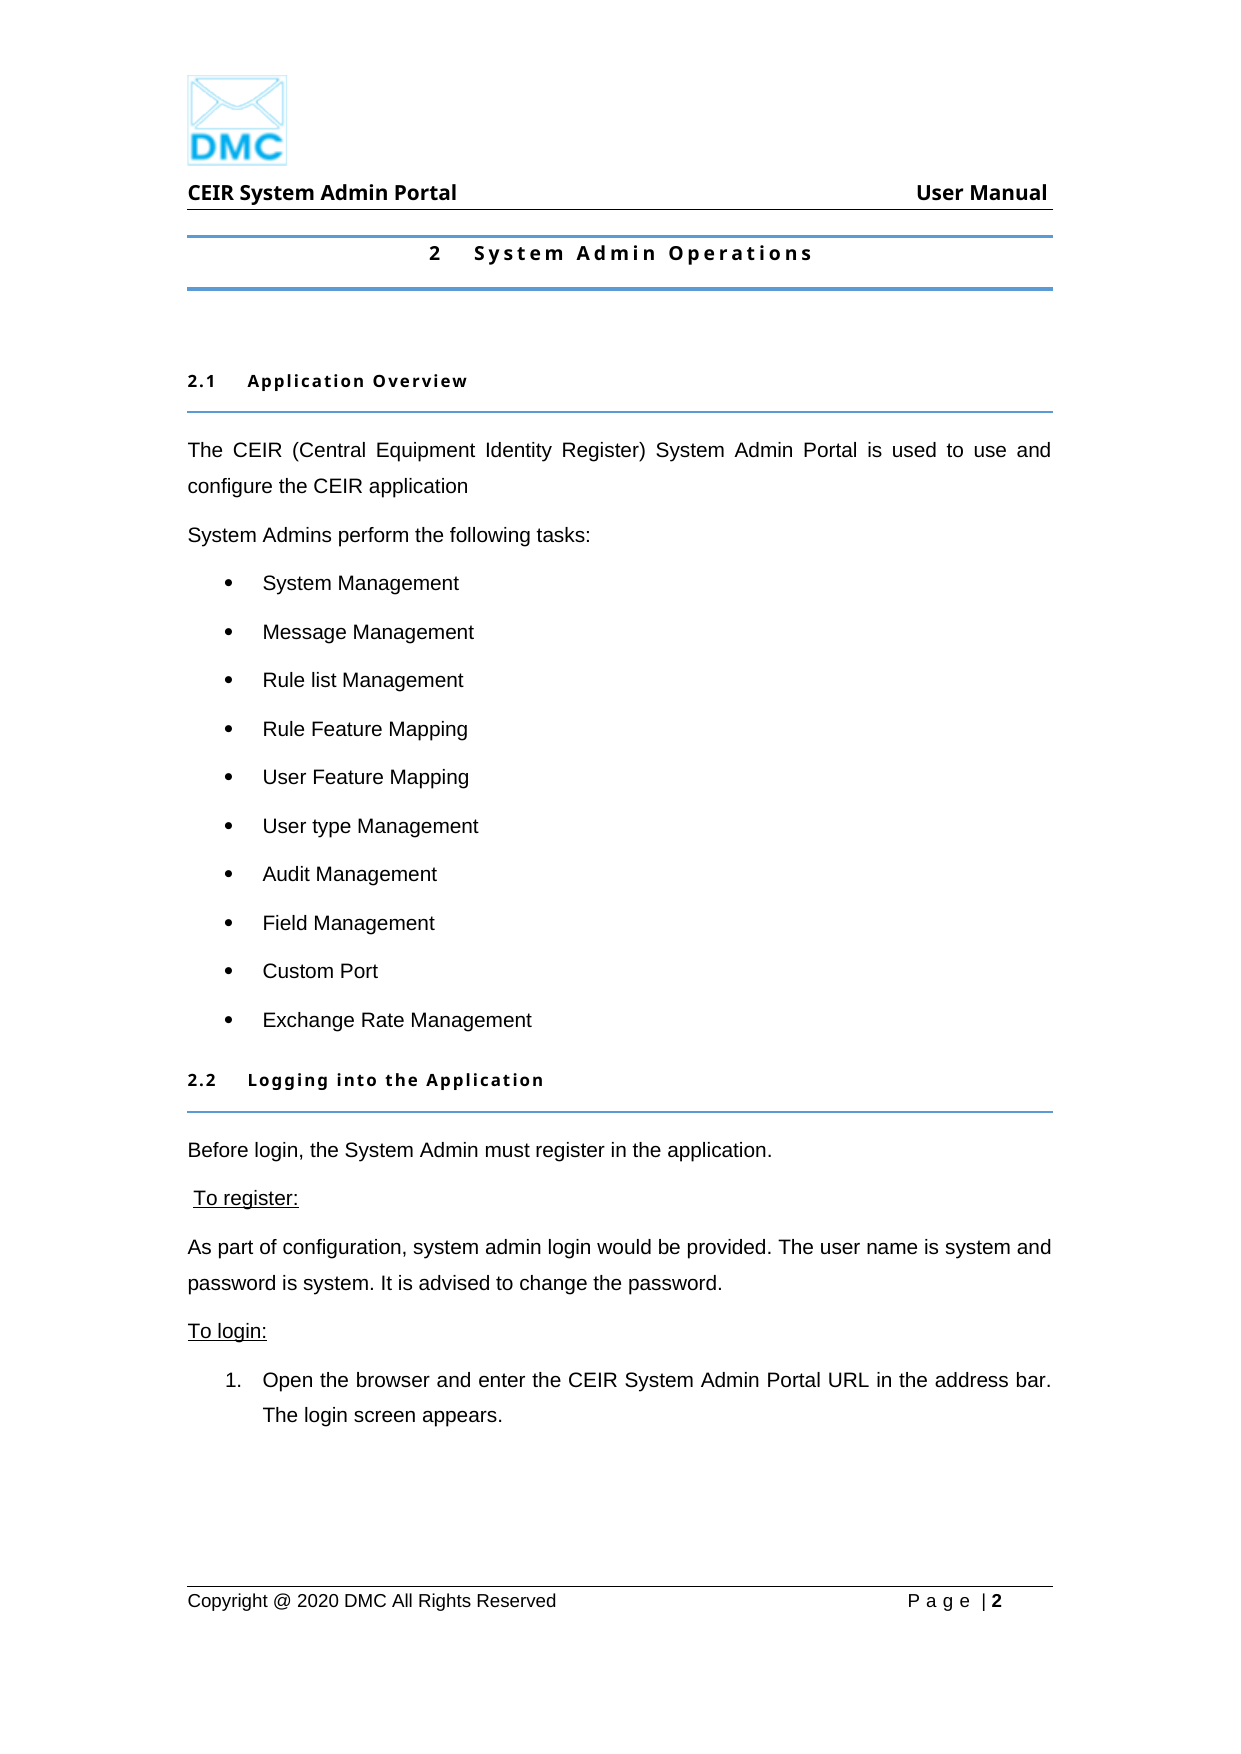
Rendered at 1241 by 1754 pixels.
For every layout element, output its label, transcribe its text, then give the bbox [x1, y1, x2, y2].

text The CEIR (Central Equipment Identity Register) System Admin Portal is used to use and configure the CEIR application [187, 438, 1053, 498]
list User Feature Mapping [225, 765, 1053, 789]
text Before login, the System Admin must register in the application. [187, 1138, 1053, 1162]
list System Management [225, 571, 1053, 595]
list Field Management [225, 911, 1053, 935]
list Rule Feature Mapping [225, 717, 1053, 741]
text As part of configuration, system admin login would be provided. The user name is system and password is system. It is advised to change the password. [187, 1234, 1053, 1294]
picture [187, 75, 288, 166]
list Custom Port [225, 959, 1053, 983]
text To login: [187, 1319, 1053, 1343]
text System Admins perform the following tasks: [187, 522, 1053, 546]
list Open the browser and enter the CEIR System Admin Portal URL in the address bar. The login screen appears. [225, 1367, 1053, 1427]
list Rule list Management [225, 668, 1053, 692]
subtitle Logging into the Application [187, 1069, 1053, 1111]
list Audit Management [225, 862, 1053, 886]
text To register: [187, 1186, 1053, 1210]
subtitle Application Overview [187, 369, 1053, 411]
list Message Management [225, 619, 1053, 643]
subtitle System Admin Operations [187, 238, 1053, 287]
list User type Management [225, 814, 1053, 838]
list Exchange Rate Management [225, 1008, 1053, 1032]
